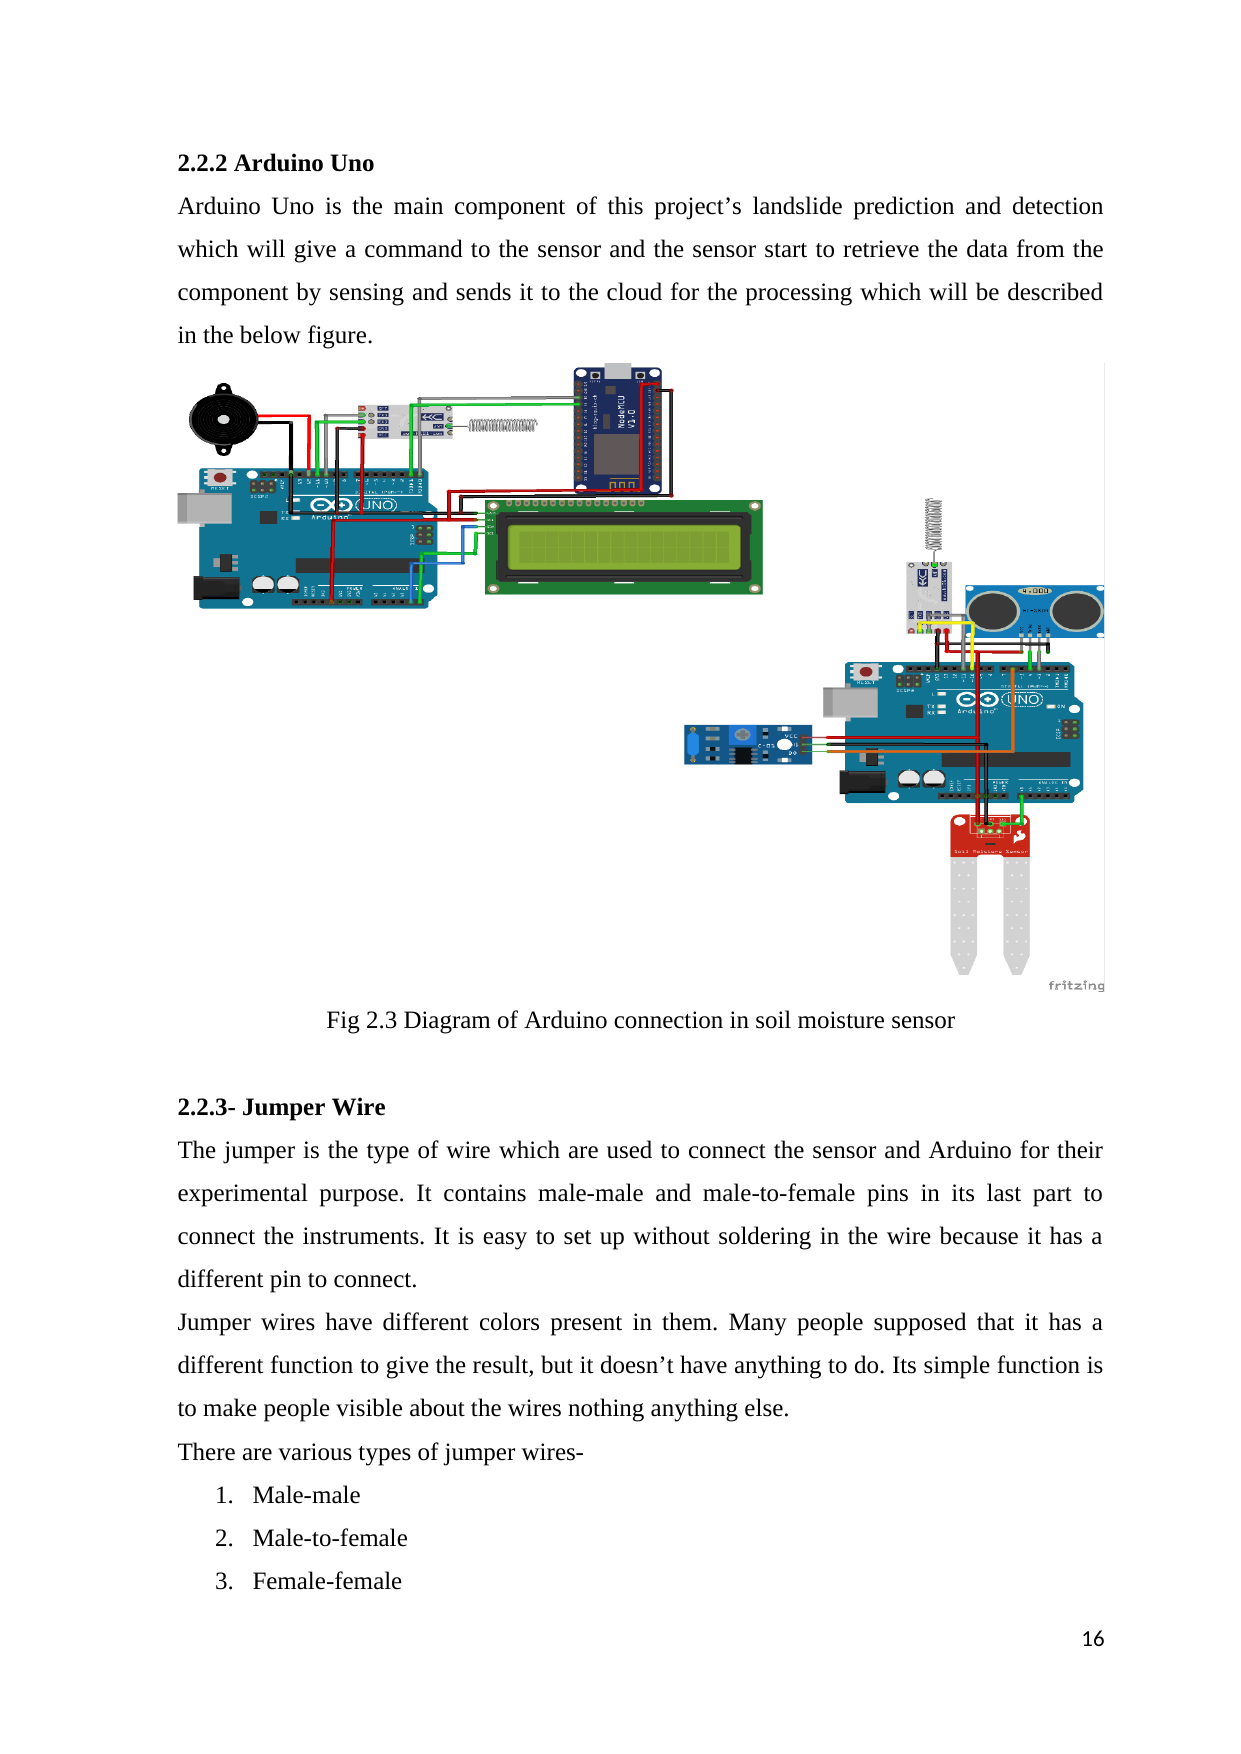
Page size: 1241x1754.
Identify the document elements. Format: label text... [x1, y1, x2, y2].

text Arduino Uno is the main component of this project’s landslide prediction and detection which will give a command to the sensor and the sensor start to retrieve the data from the component by sensing and sends it to the cloud for the processing which will be described in the below figure. [177, 191, 1104, 349]
list Male-to-female [215, 1523, 1104, 1552]
list Female-female [215, 1566, 1104, 1595]
text Jumper wires have different colors present in them. Many people supposed that it has a different function to give the result, but it doesn’t have anything to do. Its simple function is to make people visible about the wires nothing anything else. [177, 1307, 1104, 1422]
text The jumper is the type of wire which are used to connect the sensor and Arduino for their experimental purpose. It contains male-male and male-to-female pins in its last part to connect the instruments. It is easy to set up without soldering in the wire because it has a different pin to connect. [177, 1135, 1104, 1293]
text There are various types of jumper wires- [177, 1437, 1104, 1465]
picture [177, 363, 1105, 992]
list Male-male [215, 1480, 1104, 1508]
text Fig 2.3 Diagram of Arduino connection in soil moisture sensor [177, 1005, 1104, 1034]
text 2.2.2 Arduino Uno [177, 148, 1104, 176]
text 2.2.3- Jumper Wire [177, 1092, 1104, 1120]
